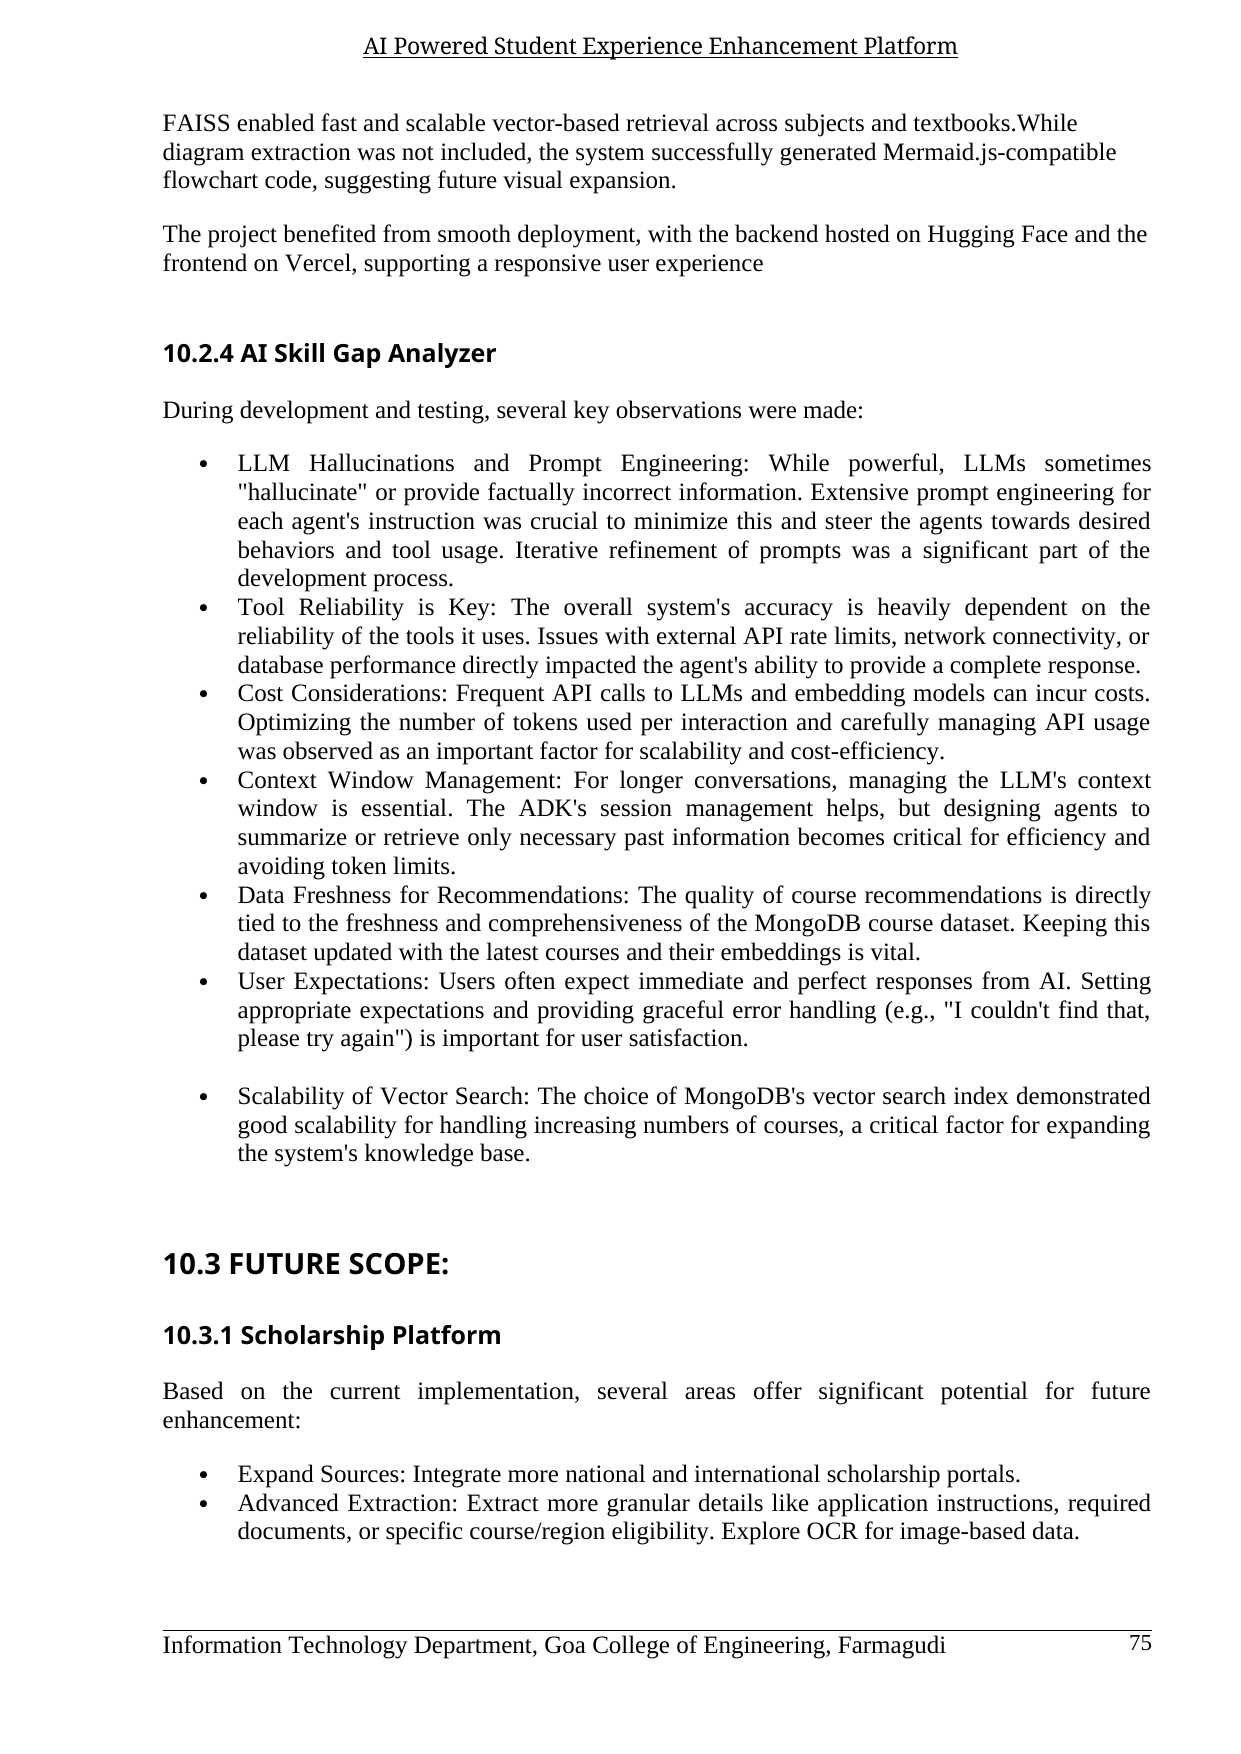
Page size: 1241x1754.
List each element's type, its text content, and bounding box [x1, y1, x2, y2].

list User Expectations: Users often expect immediate and perfect responses from AI. Setting appropriate expectations and providing graceful error handling (e.g., "I couldn't find that, please try again") is important for user satisfaction. [200, 966, 1152, 1052]
list Cost Considerations: Frequent API calls to LLMs and embedding models can incur costs. Optimizing the number of tokens used per interaction and carefully managing API usage was observed as an important factor for scalability and cost-efficiency. [200, 678, 1152, 765]
text Based on the current implementation, several areas offer significant potential for future enhancement: [162, 1376, 1152, 1434]
list Advanced Extraction: Extract more granular details like application instructions, required documents, or specific course/region eligibility. Explore OCR for image-based data. [200, 1488, 1152, 1545]
text 10.3.1 Scholarship Platform [162, 1317, 1152, 1351]
list LLM Hallucinations and Prompt Engineering: While powerful, LLMs sometimes "hallucinate" or provide factually incorrect information. Extensive prompt engineering for each agent's instruction was crucial to minimize this and steer the agents towards desired behaviors and tool usage. Iterative refinement of prompts was a significant part of the development process. [200, 448, 1152, 592]
text 10.3 FUTURE SCOPE: [162, 1243, 1152, 1283]
list Context Window Management: For longer conversations, managing the LLM's context window is essential. The ADK's session management helps, but designing agents to summarize or retrieve only necessary past information becomes critical for efficiency and avoiding token limits. [200, 765, 1152, 880]
text FAISS enabled fast and scalable vector-based retrieval across subjects and textbooks.While diagram extraction was not included, the system successfully generated Mermaid.js-compatible flowchart code, suggesting future visual expansion. [162, 108, 1152, 194]
list Tool Reliability is Key: The overall system's accuracy is heavily dependent on the reliability of the tools it uses. Issues with external API rate limits, network connectivity, or database performance directly impacted the agent's ability to provide a complete response. [200, 592, 1152, 678]
text 10.2.4 AI Skill Gap Analyzer [162, 336, 1152, 370]
text The project benefited from smooth deployment, with the backend hosted on Hugging Face and the frontend on Vercel, supporting a responsive user experience [162, 219, 1152, 277]
list Scalability of Vector Search: The choice of MongoDB's vector search index demonstrated good scalability for handling increasing numbers of courses, a critical factor for expanding the system's knowledge base. [200, 1081, 1152, 1167]
list Expand Sources: Integrate more national and international scholarship portals. [200, 1459, 1152, 1488]
text During development and testing, several key observations were made: [162, 395, 1152, 423]
list Data Freshness for Recommendations: The quality of course recommendations is directly tied to the freshness and comprehensiveness of the MongoDB course dataset. Keeping this dataset updated with the latest courses and their embeddings is vital. [200, 880, 1152, 966]
